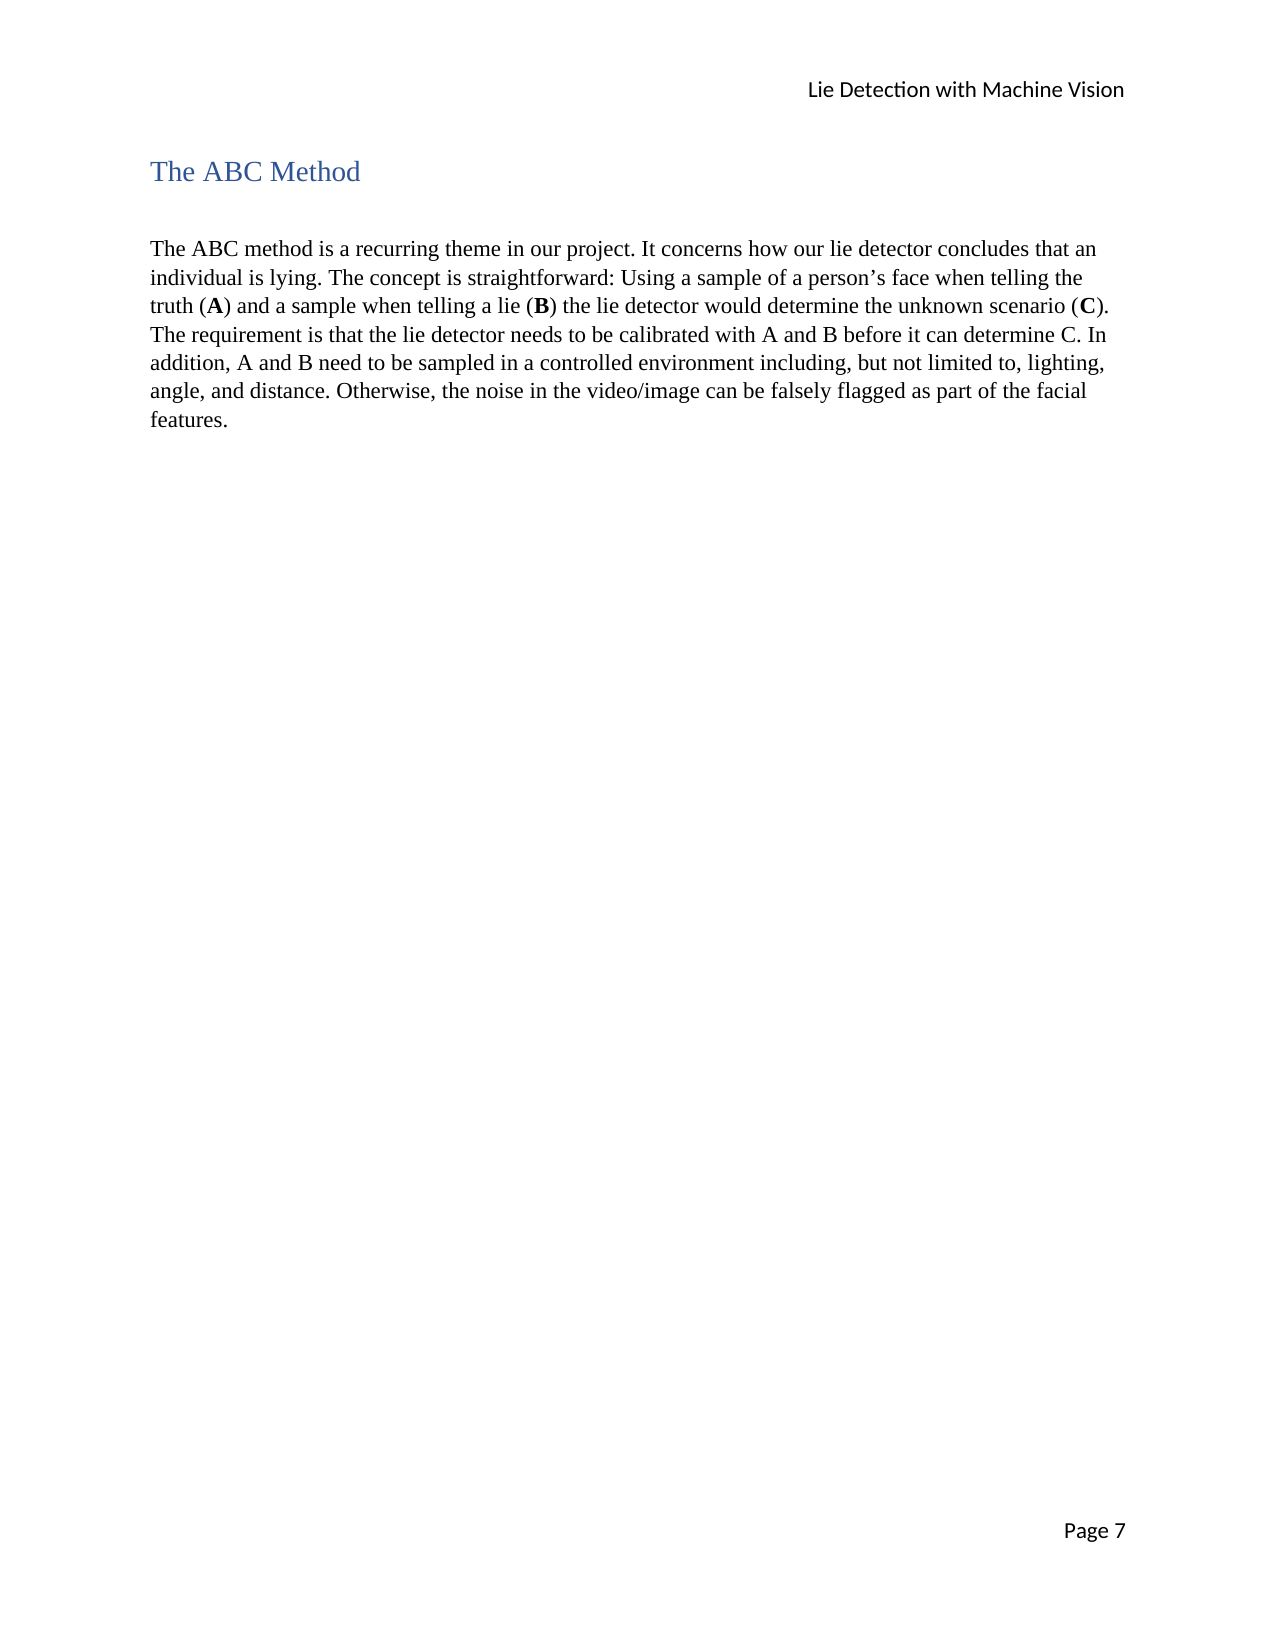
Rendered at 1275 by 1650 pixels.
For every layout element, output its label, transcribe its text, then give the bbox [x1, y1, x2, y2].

subtitle The ABC Method [150, 154, 1125, 188]
text The ABC method is a recurring theme in our project. It concerns how our lie detector concludes that an individual is lying. The concept is straightforward: Using a sample of a person’s face when telling the truth (A) and a sample when telling a lie (B) the lie detector would determine the unknown scenario (C). The requirement is that the lie detector needs to be calibrated with A and B before it can determine C. In addition, A and B need to be sampled in a controlled environment including, but not limited to, lighting, angle, and distance. Otherwise, the noise in the video/image can be falsely flagged as part of the facial features. [150, 235, 1125, 432]
